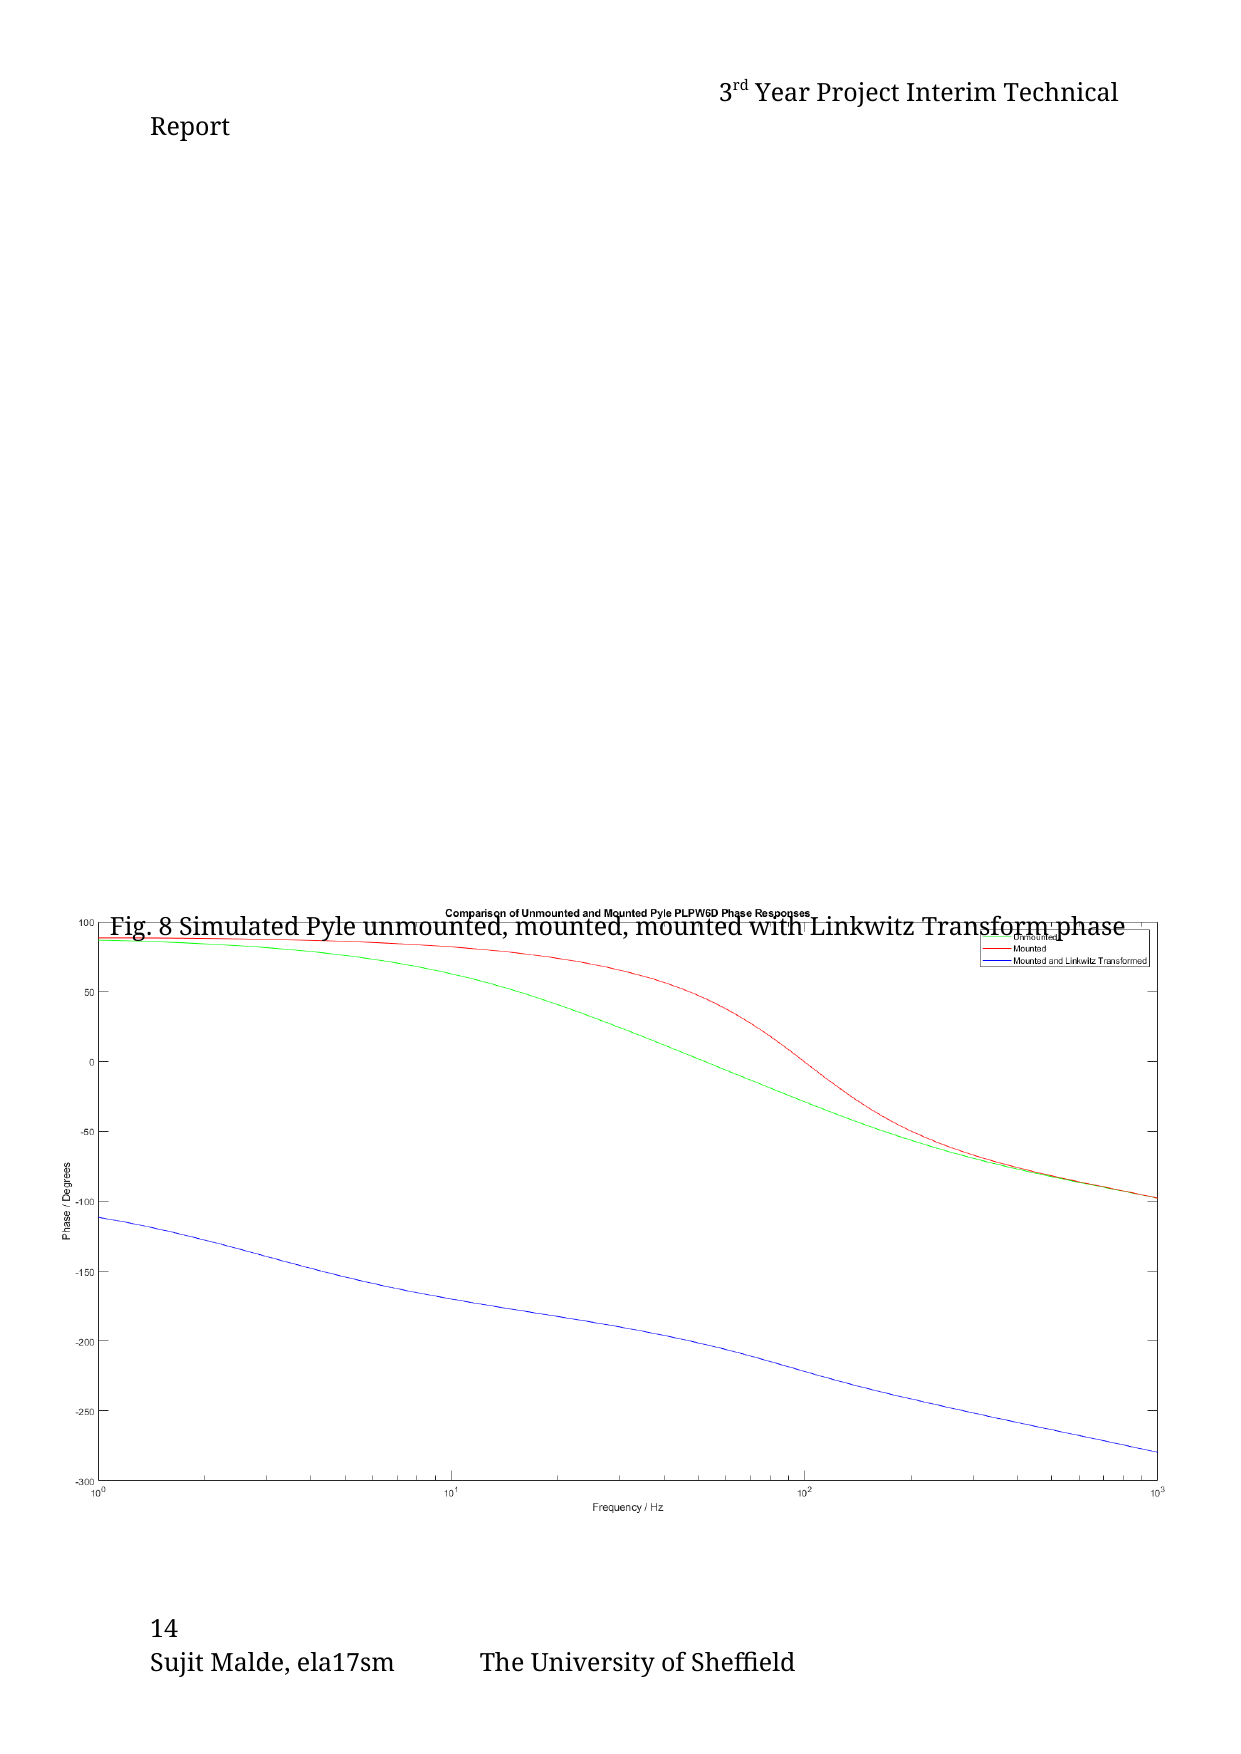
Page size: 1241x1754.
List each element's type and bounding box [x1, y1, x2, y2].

picture [42, 903, 1195, 1523]
